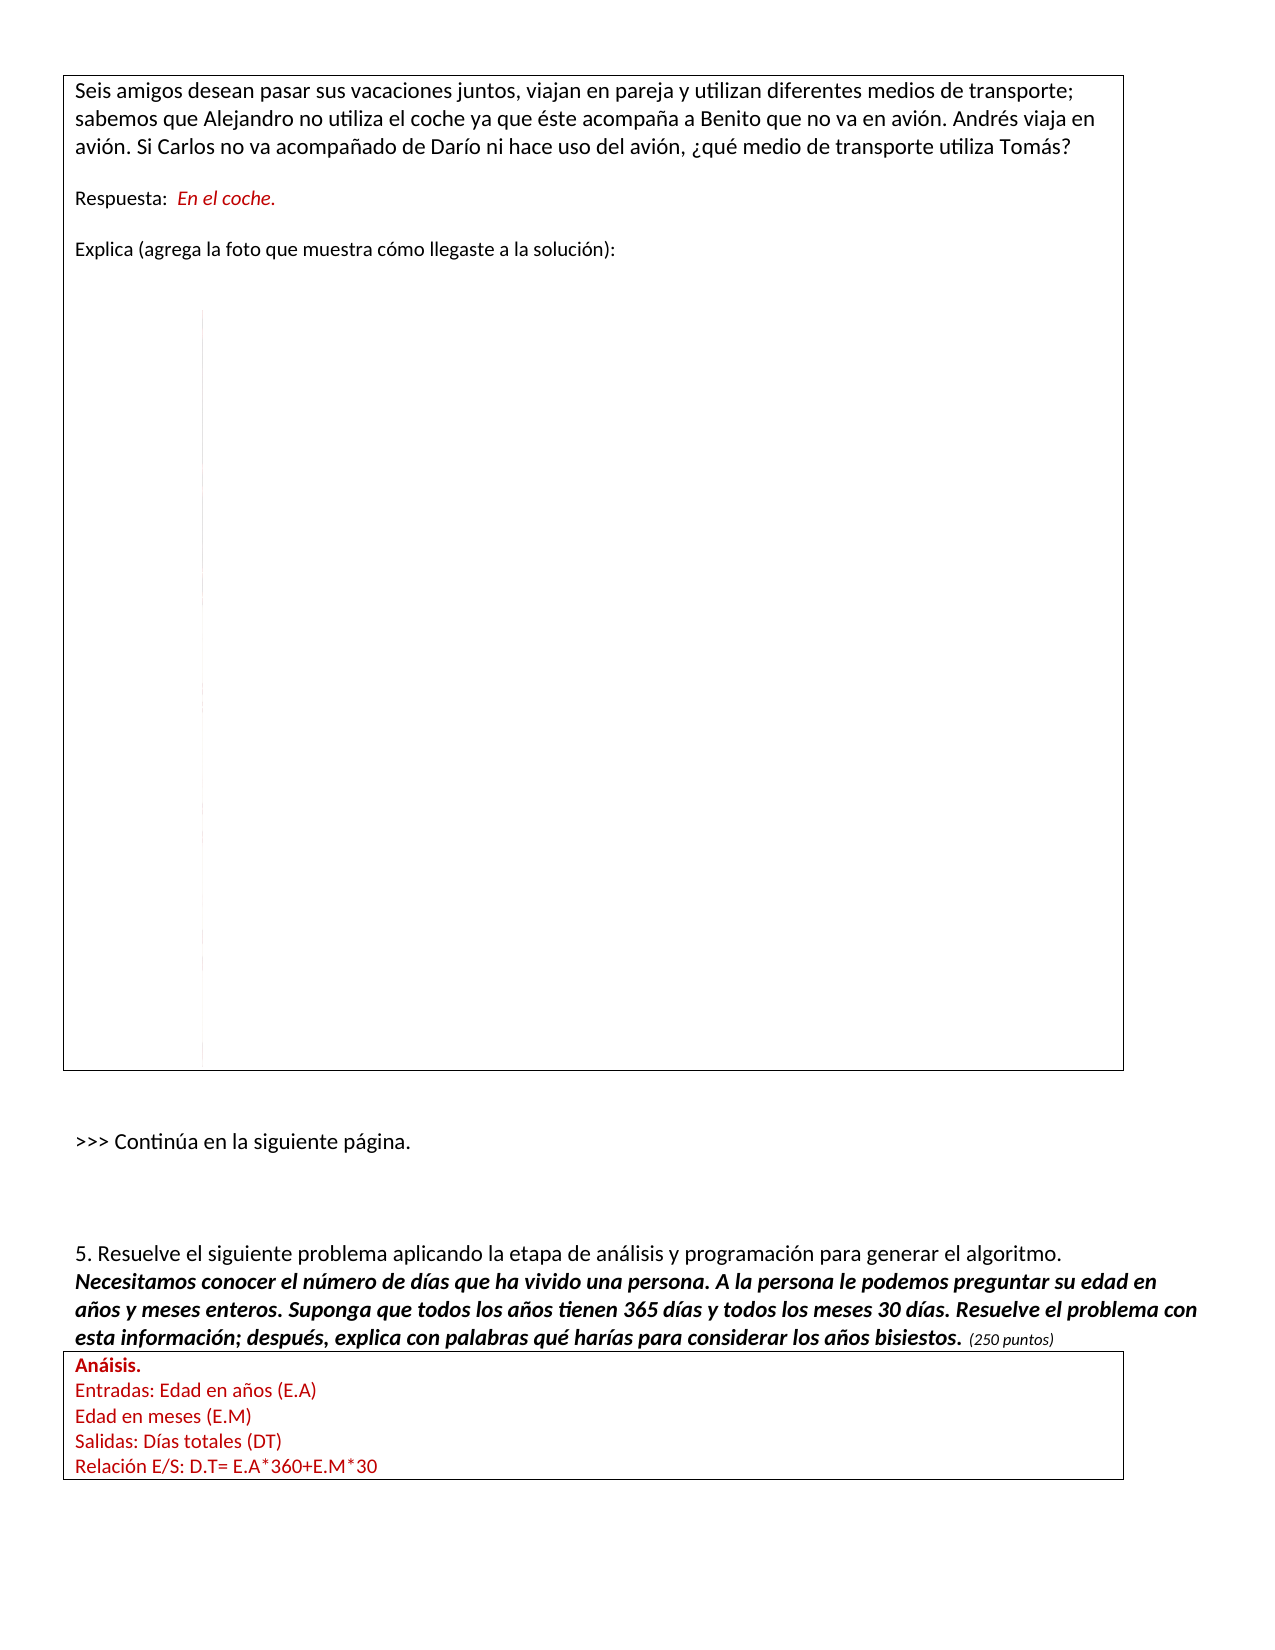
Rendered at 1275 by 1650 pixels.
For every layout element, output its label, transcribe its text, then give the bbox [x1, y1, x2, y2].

table_header Seis amigos desean pasar sus vacaciones juntos, viajan en pareja y utilizan diferentes medios de transporte; sabemos que Alejandro no utiliza el coche ya que éste acompaña a Benito que no va en avión. Andrés viaja en avión. Si Carlos no va acompañado de Darío ni hace uso del avión, ¿qué medio de transporte utiliza Tomás? Respuesta: En el coche. Explica (agrega la foto que muestra cómo llegaste a la solución): [64, 76, 1123, 1070]
text Necesitamos conocer el número de días que ha vivido una persona. A la persona le podemos preguntar su edad en años y meses enteros. Suponga que todos los años tienen 365 días y todos los meses 30 días. Resuelve el problema con esta información; después, explica con palabras qué harías para considerar los años bisiestos. (250 puntos) [75, 1267, 1200, 1351]
text 5. Resuelve el siguiente problema aplicando la etapa de análisis y programación para generar el algoritmo. [75, 1239, 1200, 1267]
text >>> Continúa en la siguiente página. [75, 1127, 1200, 1155]
table_header Anáisis. Entradas: Edad en años (E.A) Edad en meses (E.M) Salidas: Días totales (DT) Relación E/S: D.T= E.A*360+E.M*30 [64, 1352, 1123, 1479]
